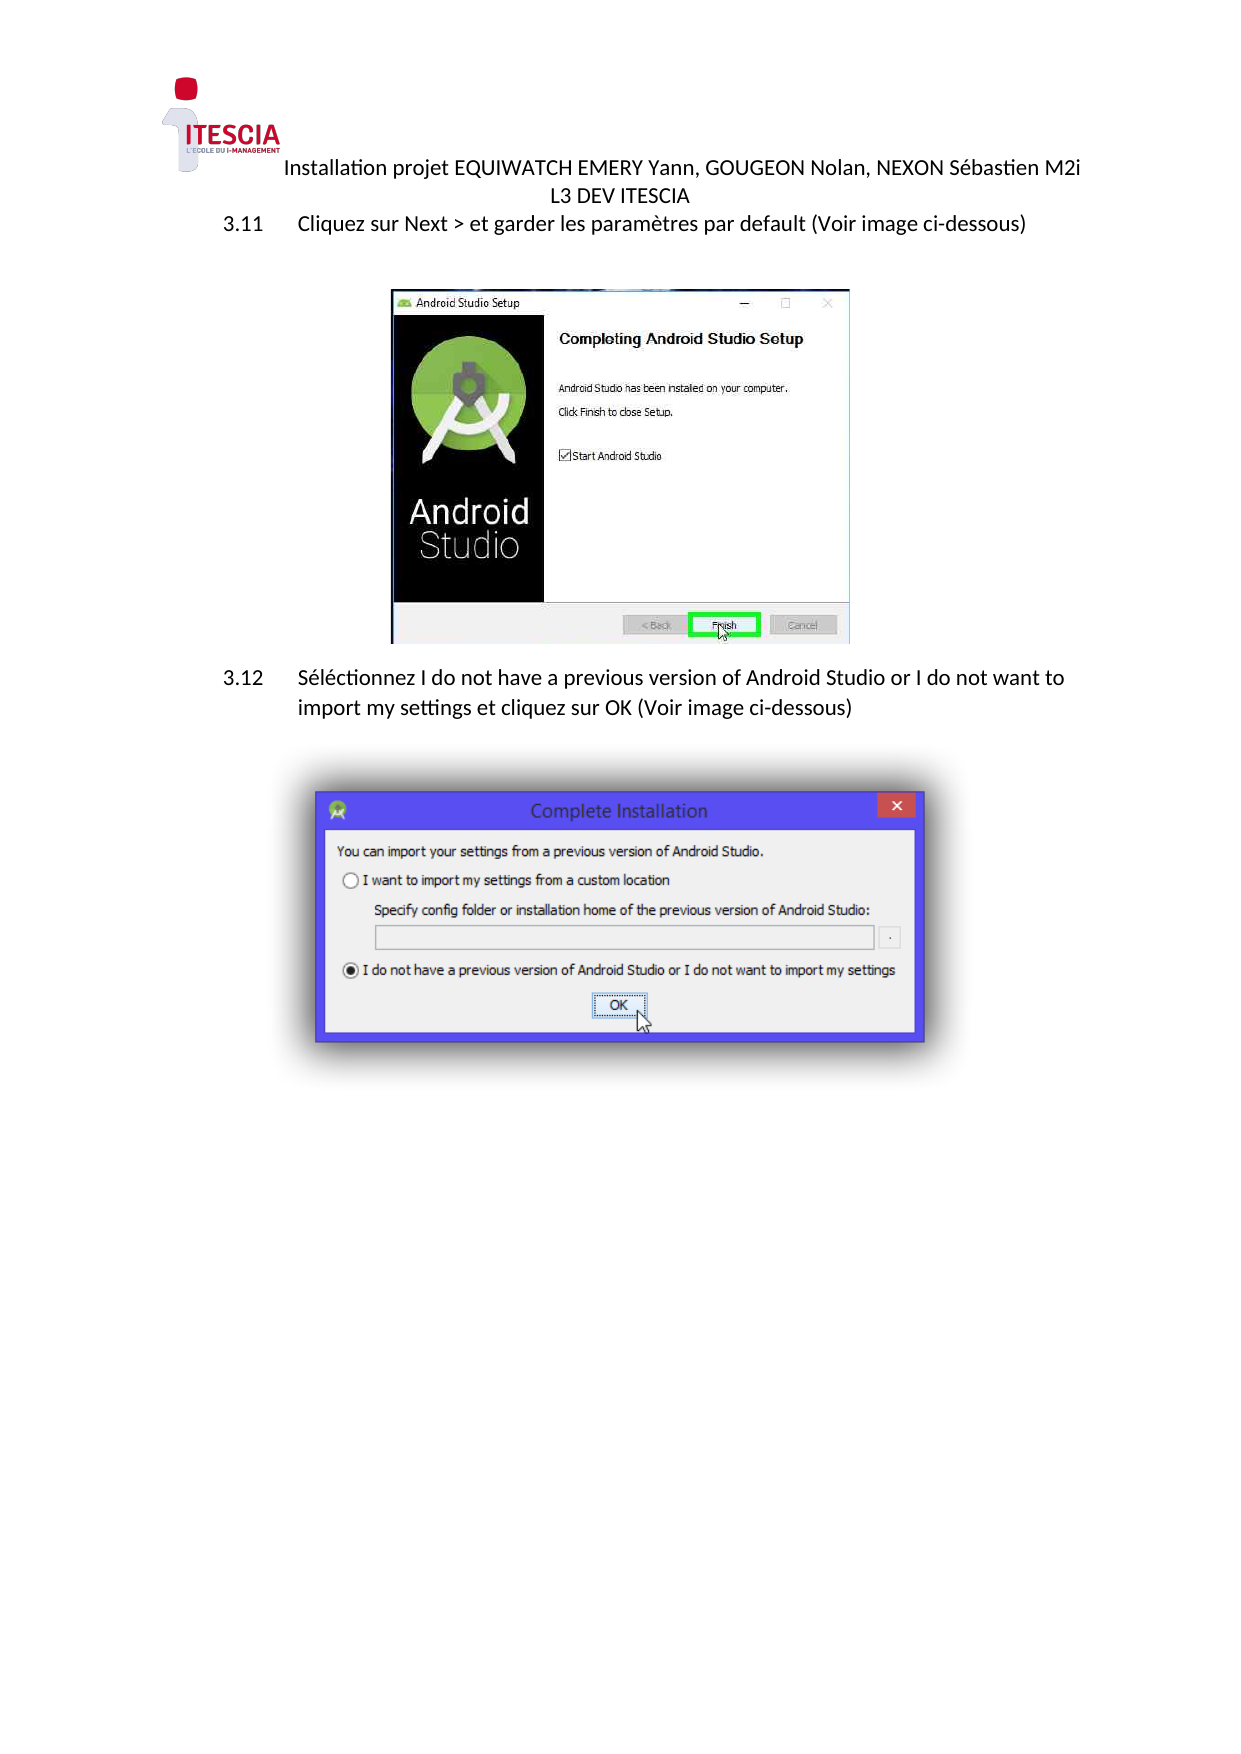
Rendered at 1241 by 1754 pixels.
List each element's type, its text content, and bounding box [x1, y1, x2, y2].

list Cliquez sur Next > et garder les paramètres par default (Voir image ci-dessous) [223, 209, 1093, 237]
picture [390, 289, 850, 644]
picture [263, 740, 977, 1095]
list Séléctionnez I do not have a previous version of Android Studio or I do not want to import my settings et cliquez sur OK (Voir image ci-dessous) [223, 663, 1093, 721]
picture [158, 73, 284, 176]
